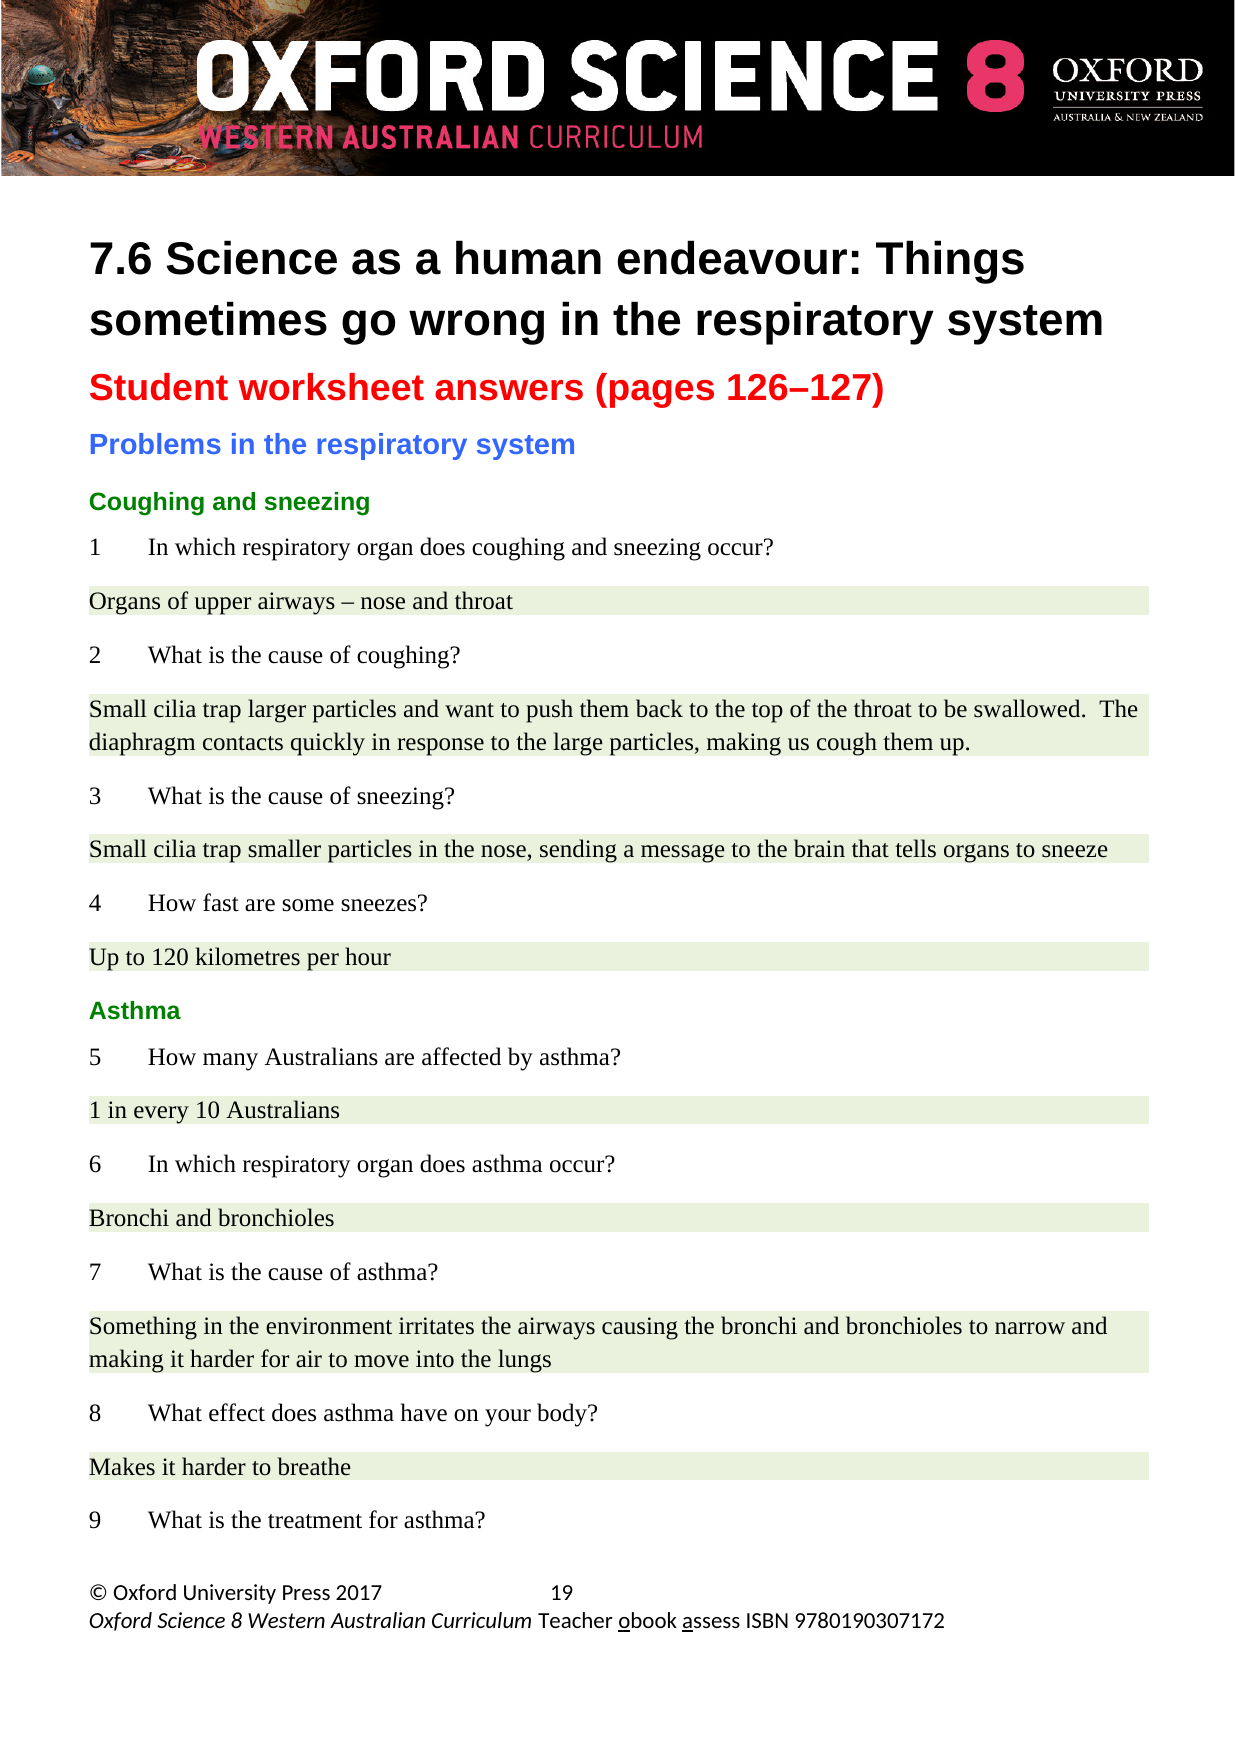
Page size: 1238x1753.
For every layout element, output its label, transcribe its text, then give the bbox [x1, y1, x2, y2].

text Makes it harder to breathe [89, 1452, 1149, 1480]
text Coughing and sneezing [89, 487, 1149, 516]
list 5 How many Australians are affected by asthma? [89, 1042, 1149, 1070]
list 3 What is the cause of sneezing? [89, 781, 1149, 809]
text Student worksheet answers (pages 126–127) [89, 365, 1149, 408]
text Up to 120 kilometres per hour [89, 942, 1149, 971]
text 7.6 Science as a human endeavour: Things sometimes go wrong in the respiratory system [89, 232, 1149, 345]
text Small cilia trap smaller particles in the nose, sending a message to the brain that tells organs to sneeze [89, 834, 1149, 863]
text Small cilia trap larger particles and want to push them back to the top of the throat to be swallowed. The diaphragm contacts quickly in response to the large particles, making us cough them up. [89, 694, 1149, 756]
text 1 in every 10 Australians [89, 1096, 1149, 1124]
picture [0, 0, 1233, 175]
text Organs of upper airways – nose and throat [89, 586, 1149, 615]
list 7 What is the cause of asthma? [89, 1257, 1149, 1286]
text Asthma [89, 996, 1149, 1025]
list 6 In which respiratory organ does asthma occur? [89, 1149, 1149, 1178]
text Something in the environment irritates the airways causing the bronchi and bronchioles to narrow and making it harder for air to move into the lungs [89, 1311, 1149, 1373]
list 2 What is the cause of coughing? [89, 640, 1149, 669]
list 1 In which respiratory organ does coughing and sneezing occur? [89, 532, 1149, 561]
list 4 How fast are some sneezes? [89, 888, 1149, 917]
list 8 What effect does asthma have on your body? [89, 1398, 1149, 1427]
text Problems in the respiratory system [89, 427, 1149, 461]
list 9 What is the treatment for asthma? [89, 1506, 1149, 1534]
text Bronchi and bronchioles [89, 1203, 1149, 1232]
